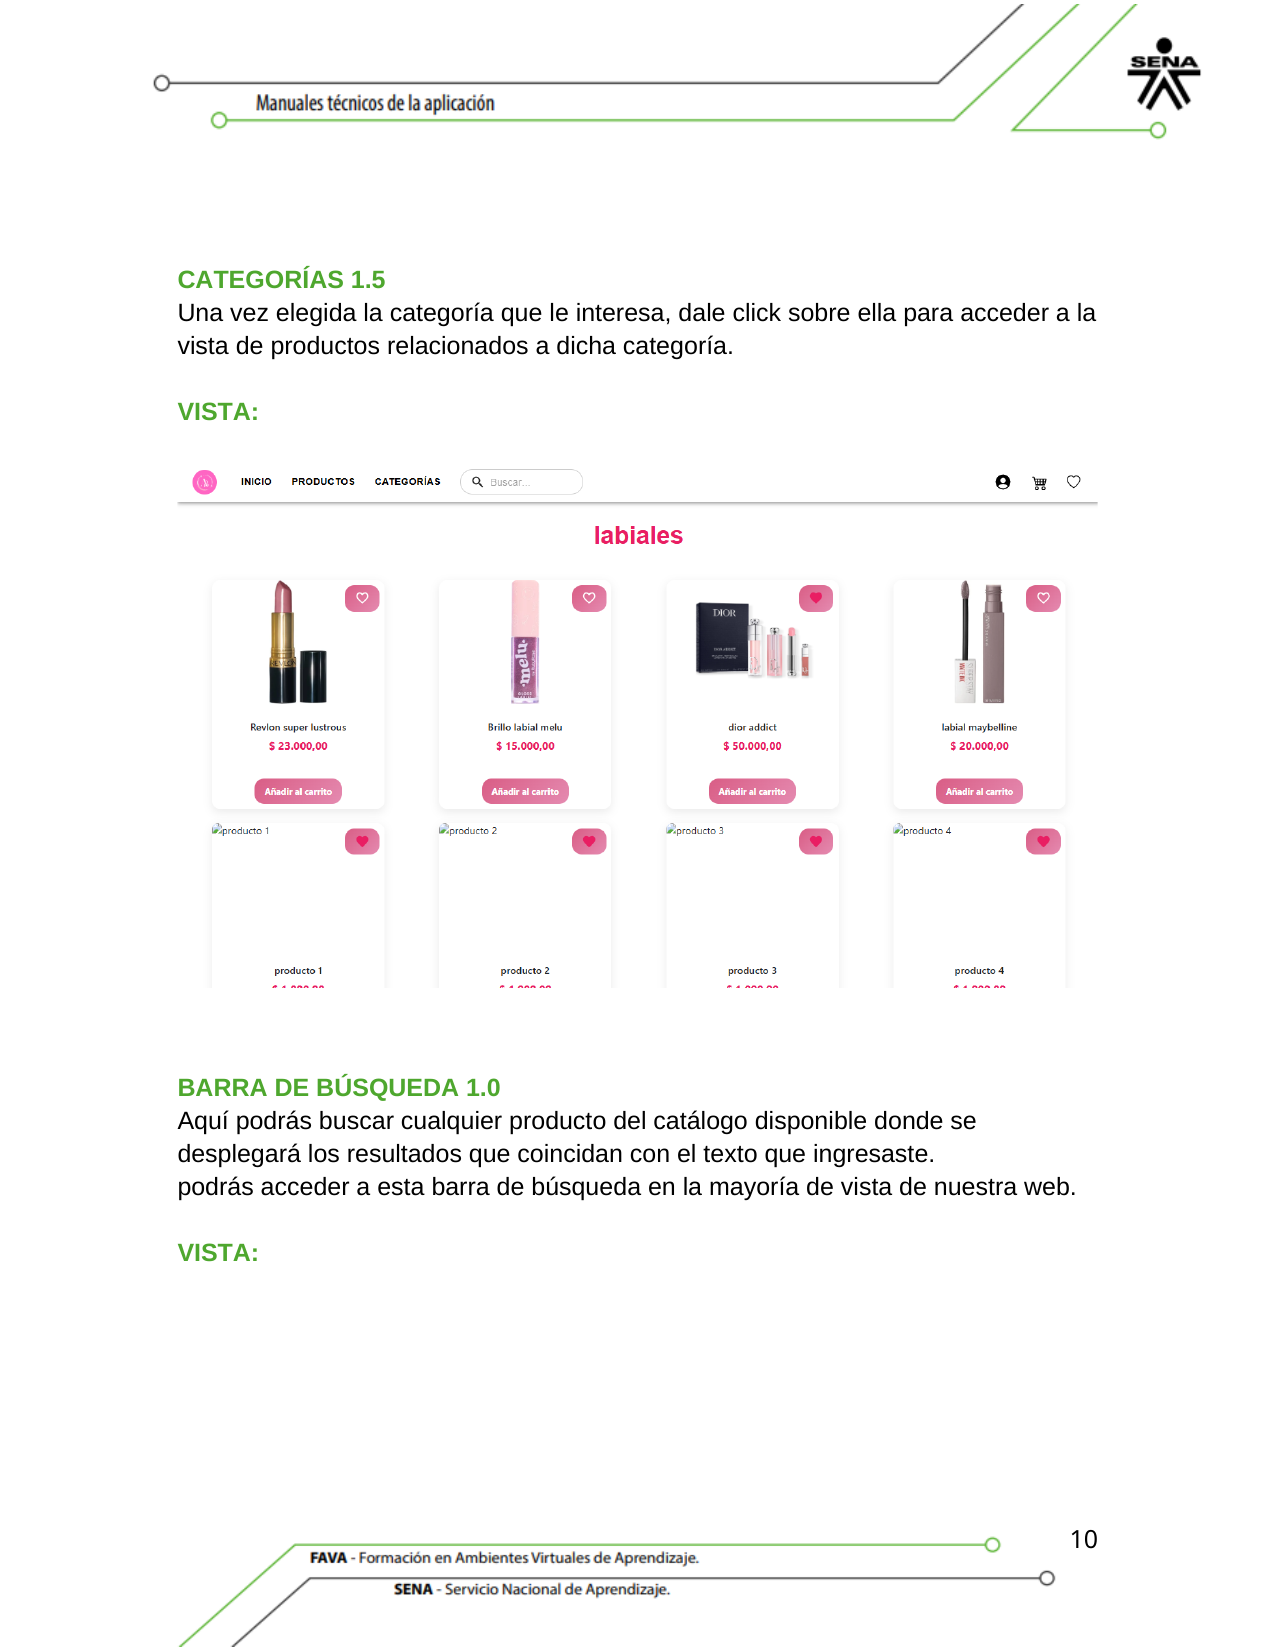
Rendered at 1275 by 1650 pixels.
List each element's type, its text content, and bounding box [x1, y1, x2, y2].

picture [63, 1508, 1080, 1647]
text CATEGORÍAS 1.5 [177, 265, 1098, 293]
text Una vez elegida la categoría que le interesa, dale click sobre ella para acceder a la vista de productos relacionados a dicha categoría. [177, 298, 1098, 359]
picture [177, 462, 1098, 988]
text VISTA: [177, 397, 1098, 426]
picture [97, 4, 1259, 166]
text podrás acceder a esta barra de búsqueda en la mayoría de vista de nuestra web. [177, 1172, 1098, 1201]
text Aquí podrás buscar cualquier producto del catálogo disponible donde se desplegará los resultados que coincidan con el texto que ingresaste. [177, 1106, 1098, 1168]
text BARRA DE BÚSQUEDA 1.0 [177, 1073, 1098, 1102]
text VISTA: [177, 1238, 1098, 1267]
